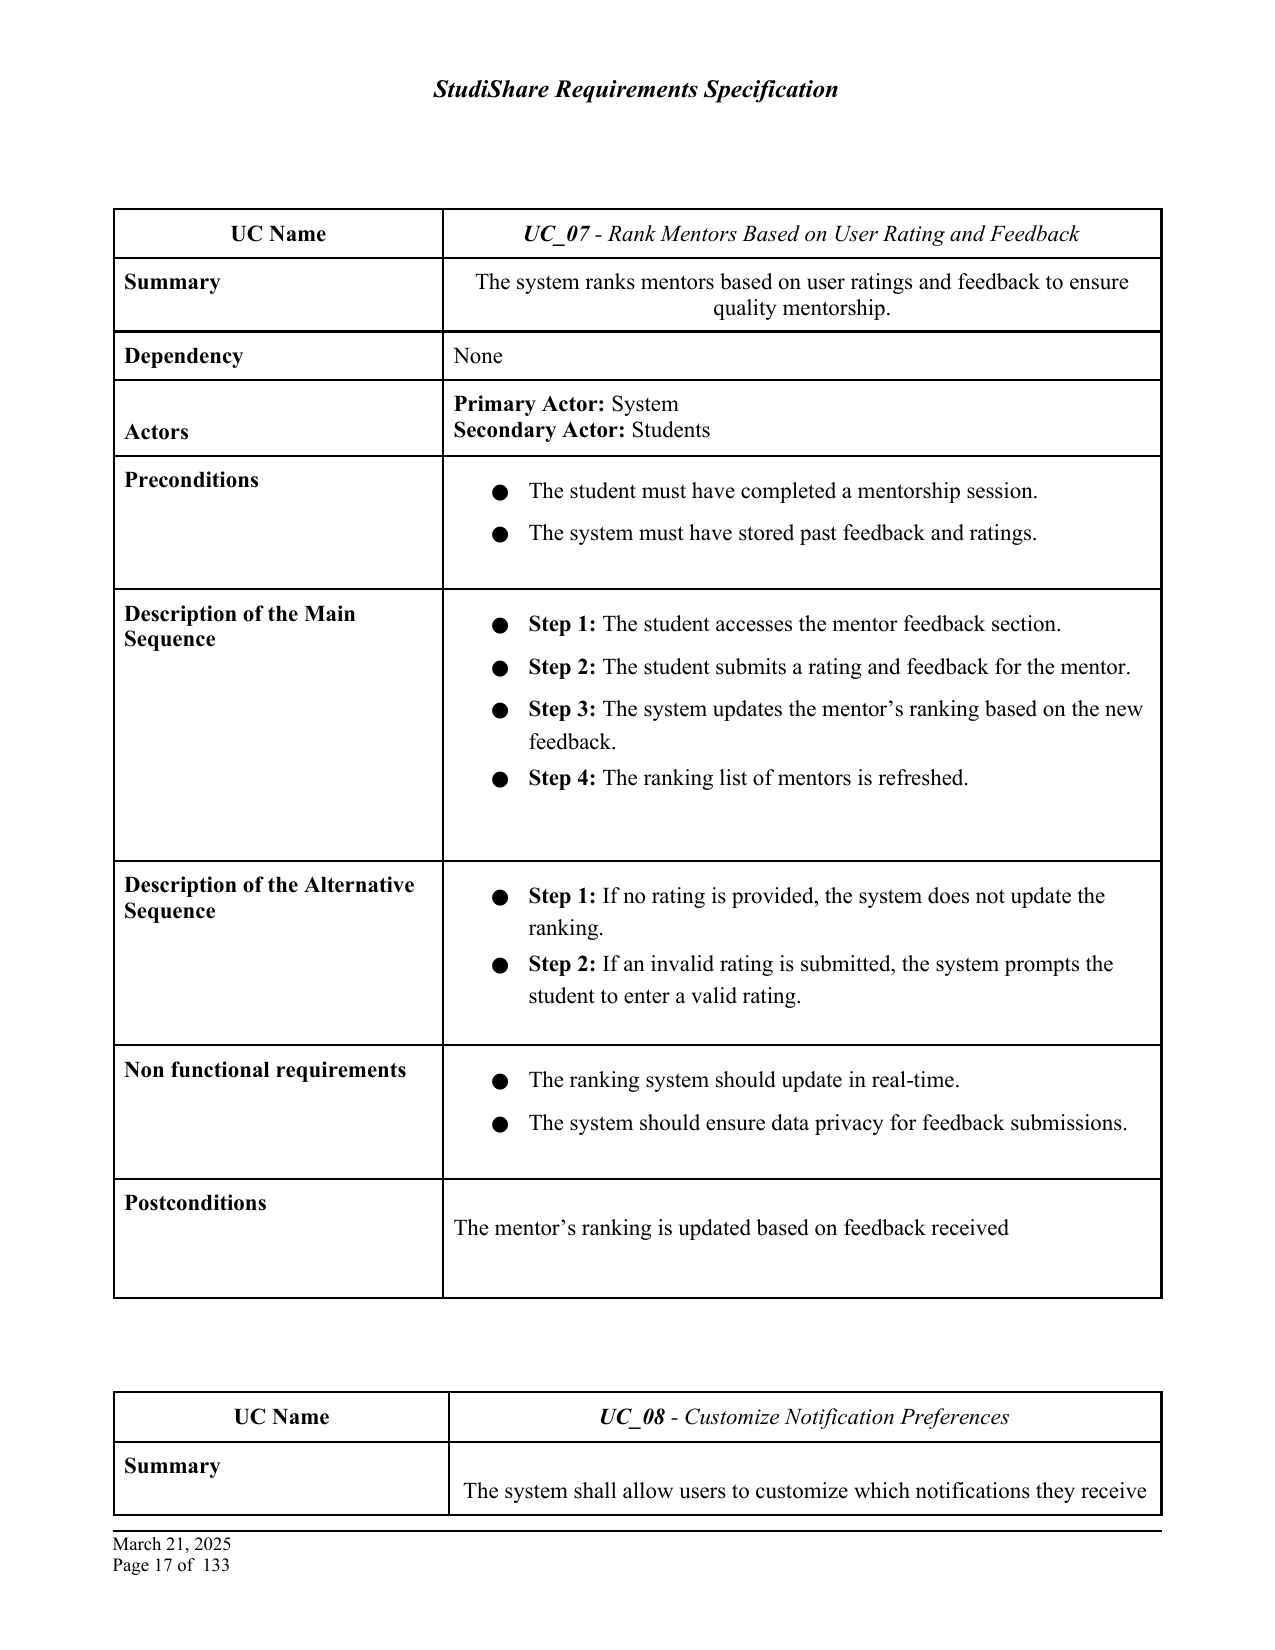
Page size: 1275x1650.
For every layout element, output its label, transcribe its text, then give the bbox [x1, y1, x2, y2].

table_cell Preconditions [115, 457, 442, 588]
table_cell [450, 1443, 1160, 1514]
table_cell The system ranks mentors based on user ratings and feedback to ensure quality mentorship. [444, 259, 1160, 330]
table_cell Summary [115, 259, 442, 330]
table_cell Primary Actor: System Secondary Actor: Students [444, 381, 1160, 455]
table_cell Non functional requirements [115, 1046, 442, 1177]
table_cell None [444, 333, 1160, 379]
table_cell Actors [115, 381, 442, 455]
table_cell Postconditions [115, 1180, 442, 1297]
table_cell The mentor’s ranking is updated based on feedback received [444, 1180, 1160, 1297]
table_header UC_07 - Rank Mentors Based on User Rating and Feedback [444, 210, 1160, 257]
table_cell Summary [115, 1443, 448, 1514]
table_cell The student must have completed a mentorship session. The system must have stored past feedback and ratings. [444, 457, 1160, 588]
table_cell Description of the Main Sequence [115, 590, 442, 860]
table_header UC Name [115, 210, 442, 257]
table_cell Step 1: If no rating is provided, the system does not update the ranking. Step 2: If an invalid rating is submitted, the system prompts the student to enter a valid rating. [444, 862, 1160, 1044]
table_header UC_08 - Customize Notification Preferences [450, 1393, 1160, 1441]
table_header UC Name [115, 1393, 448, 1441]
table_cell Step 1: The student accesses the mentor feedback section. Step 2: The student submits a rating and feedback for the mentor. Step 3: The system updates the mentor’s ranking based on the new feedback. Step 4: The ranking list of mentors is refreshed. [444, 590, 1160, 860]
table_cell The ranking system should update in real-time. The system should ensure data privacy for feedback submissions. [444, 1046, 1160, 1177]
table_cell Description of the Alternative Sequence [115, 862, 442, 1044]
table_cell Dependency [115, 333, 442, 379]
